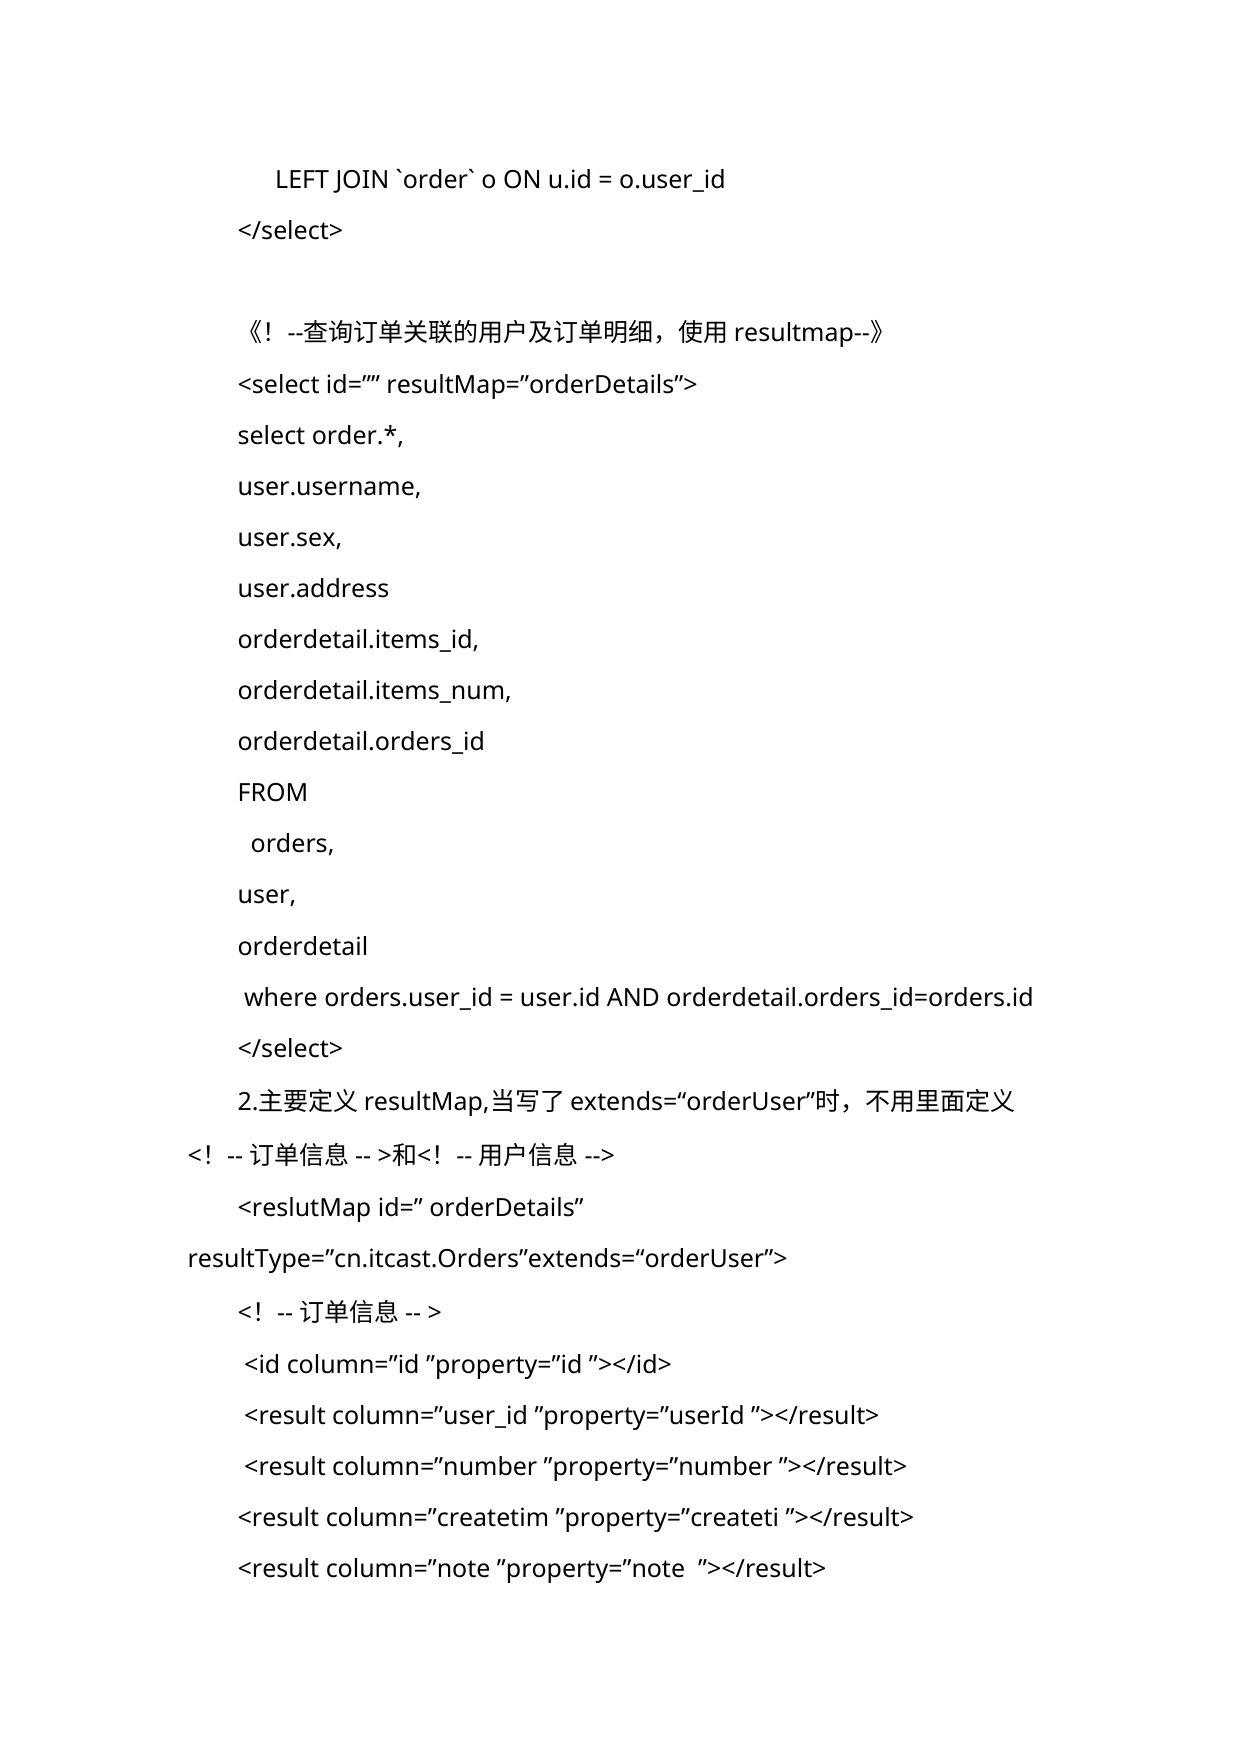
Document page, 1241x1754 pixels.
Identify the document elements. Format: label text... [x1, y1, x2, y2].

text <result column=”number ”property=”number ”></result> [187, 1448, 1053, 1483]
text </select> [187, 1030, 1053, 1064]
text orders, [187, 826, 1053, 860]
text <id column=”id ”property=”id ”></id> [187, 1346, 1053, 1381]
text FROM [187, 775, 1053, 809]
text </select> [187, 213, 1053, 247]
text 《！--查询订单关联的用户及订单明细，使用resultmap--》 [187, 312, 1053, 348]
text 2.主要定义resultMap,当写了extends=“orderUser”时，不用里面定义<！-- 订单信息 -- >和<！-- 用户信息 --> [187, 1081, 1053, 1172]
text <！-- 订单信息 -- > [187, 1292, 1053, 1328]
text LEFT JOIN `order` o ON u.id = o.user_id [187, 162, 1053, 196]
text user.address [187, 571, 1053, 605]
text user.username, [187, 469, 1053, 503]
text orderdetail.items_id, [187, 622, 1053, 656]
text user.sex, [187, 520, 1053, 554]
text orderdetail.orders_id [187, 724, 1053, 758]
text <select id=”” resultMap=”orderDetails”> [187, 367, 1053, 401]
text select order.*, [187, 418, 1053, 452]
text <reslutMap id=” orderDetails” resultType=”cn.itcast.Orders”extends=“orderUser”> [187, 1190, 1053, 1275]
text where orders.user_id = user.id AND orderdetail.orders_id=orders.id [187, 979, 1053, 1013]
text orderdetail [187, 928, 1053, 962]
text <result column=”user_id ”property=”userId ”></result> [187, 1397, 1053, 1432]
text <result column=”createtim ”property=”createti ”></result> [187, 1499, 1053, 1534]
text user, [187, 877, 1053, 911]
text orderdetail.items_num, [187, 673, 1053, 707]
text <result column=”note ”property=”note ”></result> [187, 1551, 1053, 1585]
